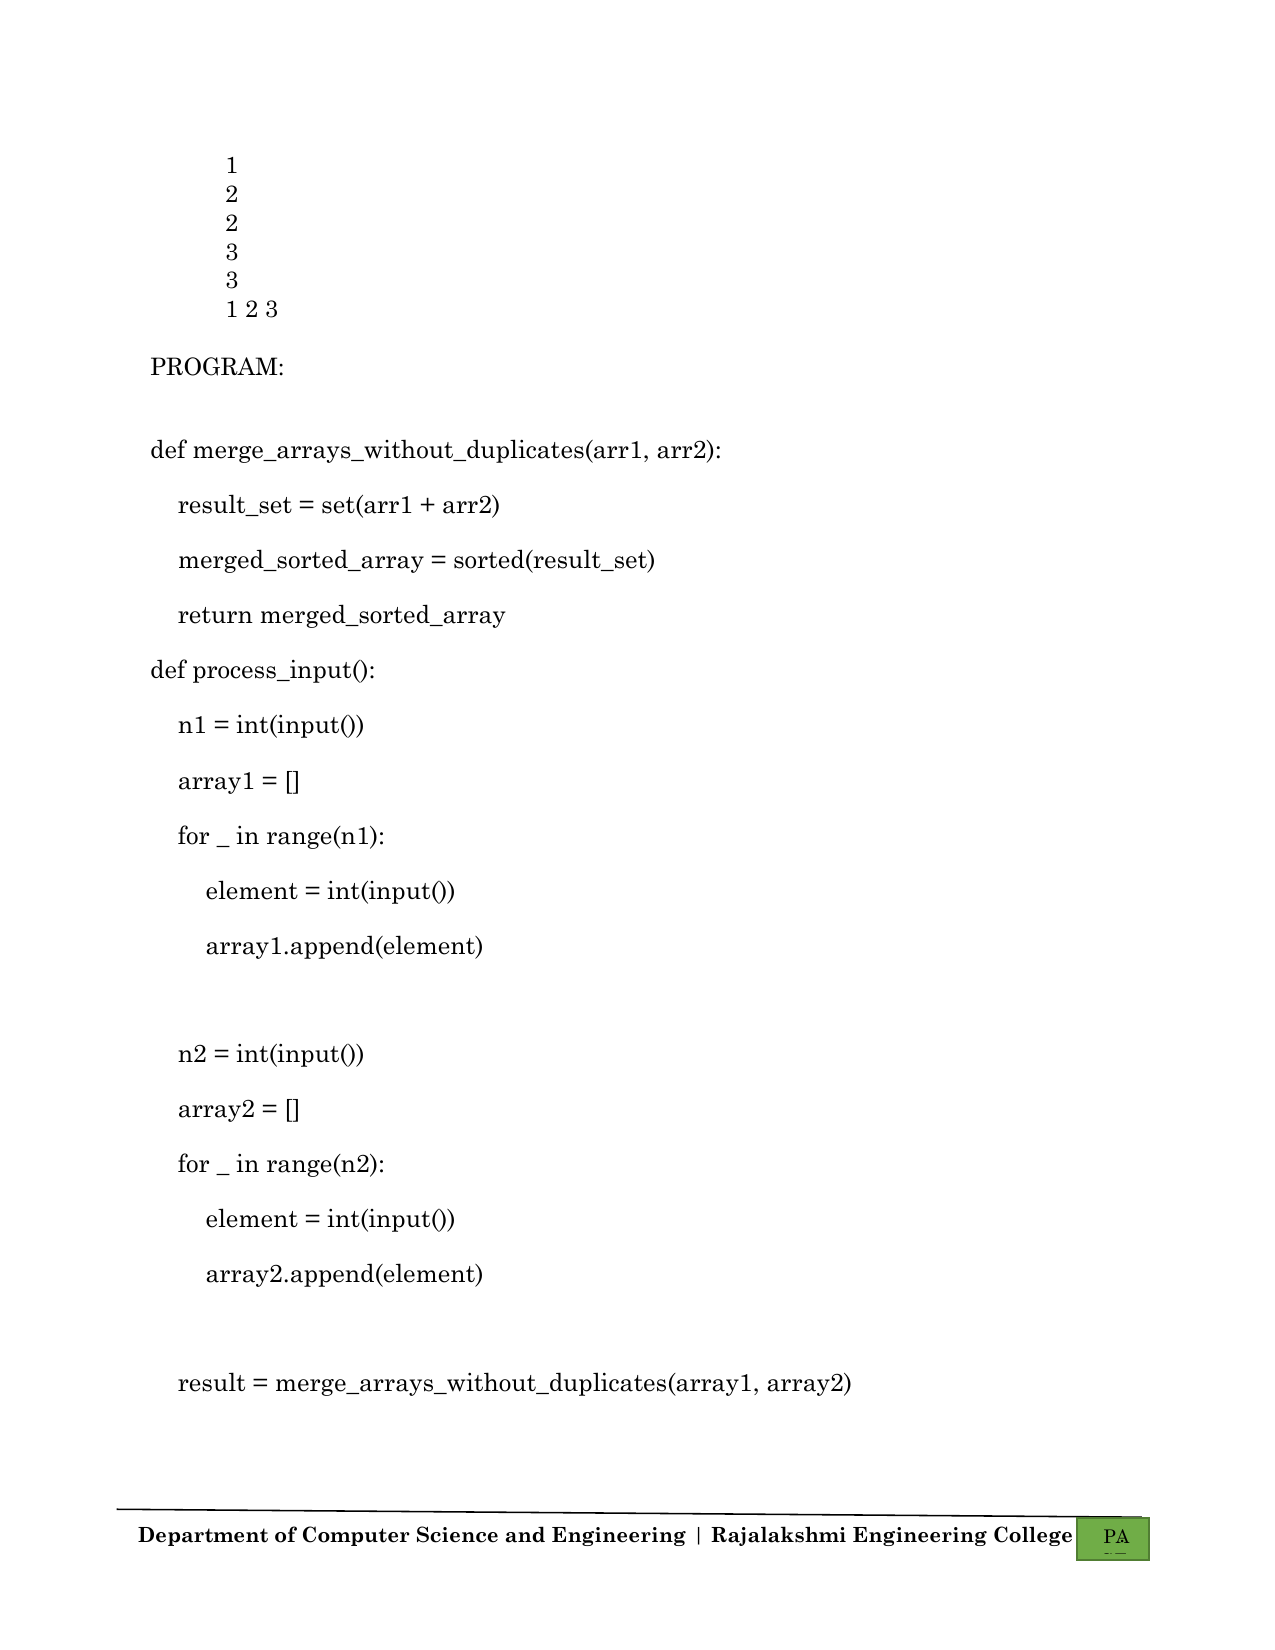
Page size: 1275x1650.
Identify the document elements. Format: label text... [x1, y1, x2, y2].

text for _ in range(n2): [150, 1148, 1125, 1178]
text result = merge_arrays_without_duplicates(array1, array2) [150, 1366, 1125, 1396]
text array2 = [] [150, 1093, 1125, 1123]
text 3 [225, 265, 1125, 294]
text 1 [225, 150, 1125, 179]
text 2 [225, 179, 1125, 207]
text 2 [225, 207, 1125, 236]
text 3 [225, 236, 1125, 265]
text 1 2 3 [225, 294, 1125, 322]
text element = int(input()) [150, 874, 1125, 905]
text PROGRAM: [150, 351, 1125, 380]
text return merged_sorted_array [150, 599, 1125, 629]
text result_set = set(arr1 + arr2) [150, 489, 1125, 519]
text n2 = int(input()) [150, 1038, 1125, 1068]
text def process_input(): [150, 654, 1125, 684]
text n1 = int(input()) [150, 709, 1125, 739]
text for _ in range(n1): [150, 819, 1125, 849]
text array1.append(element) [150, 930, 1125, 960]
text array1 = [] [150, 764, 1125, 794]
text array2.append(element) [150, 1258, 1125, 1288]
text def merge_arrays_without_duplicates(arr1, arr2): [150, 434, 1125, 464]
text element = int(input()) [150, 1203, 1125, 1233]
text merged_sorted_array = sorted(result_set) [150, 544, 1125, 574]
